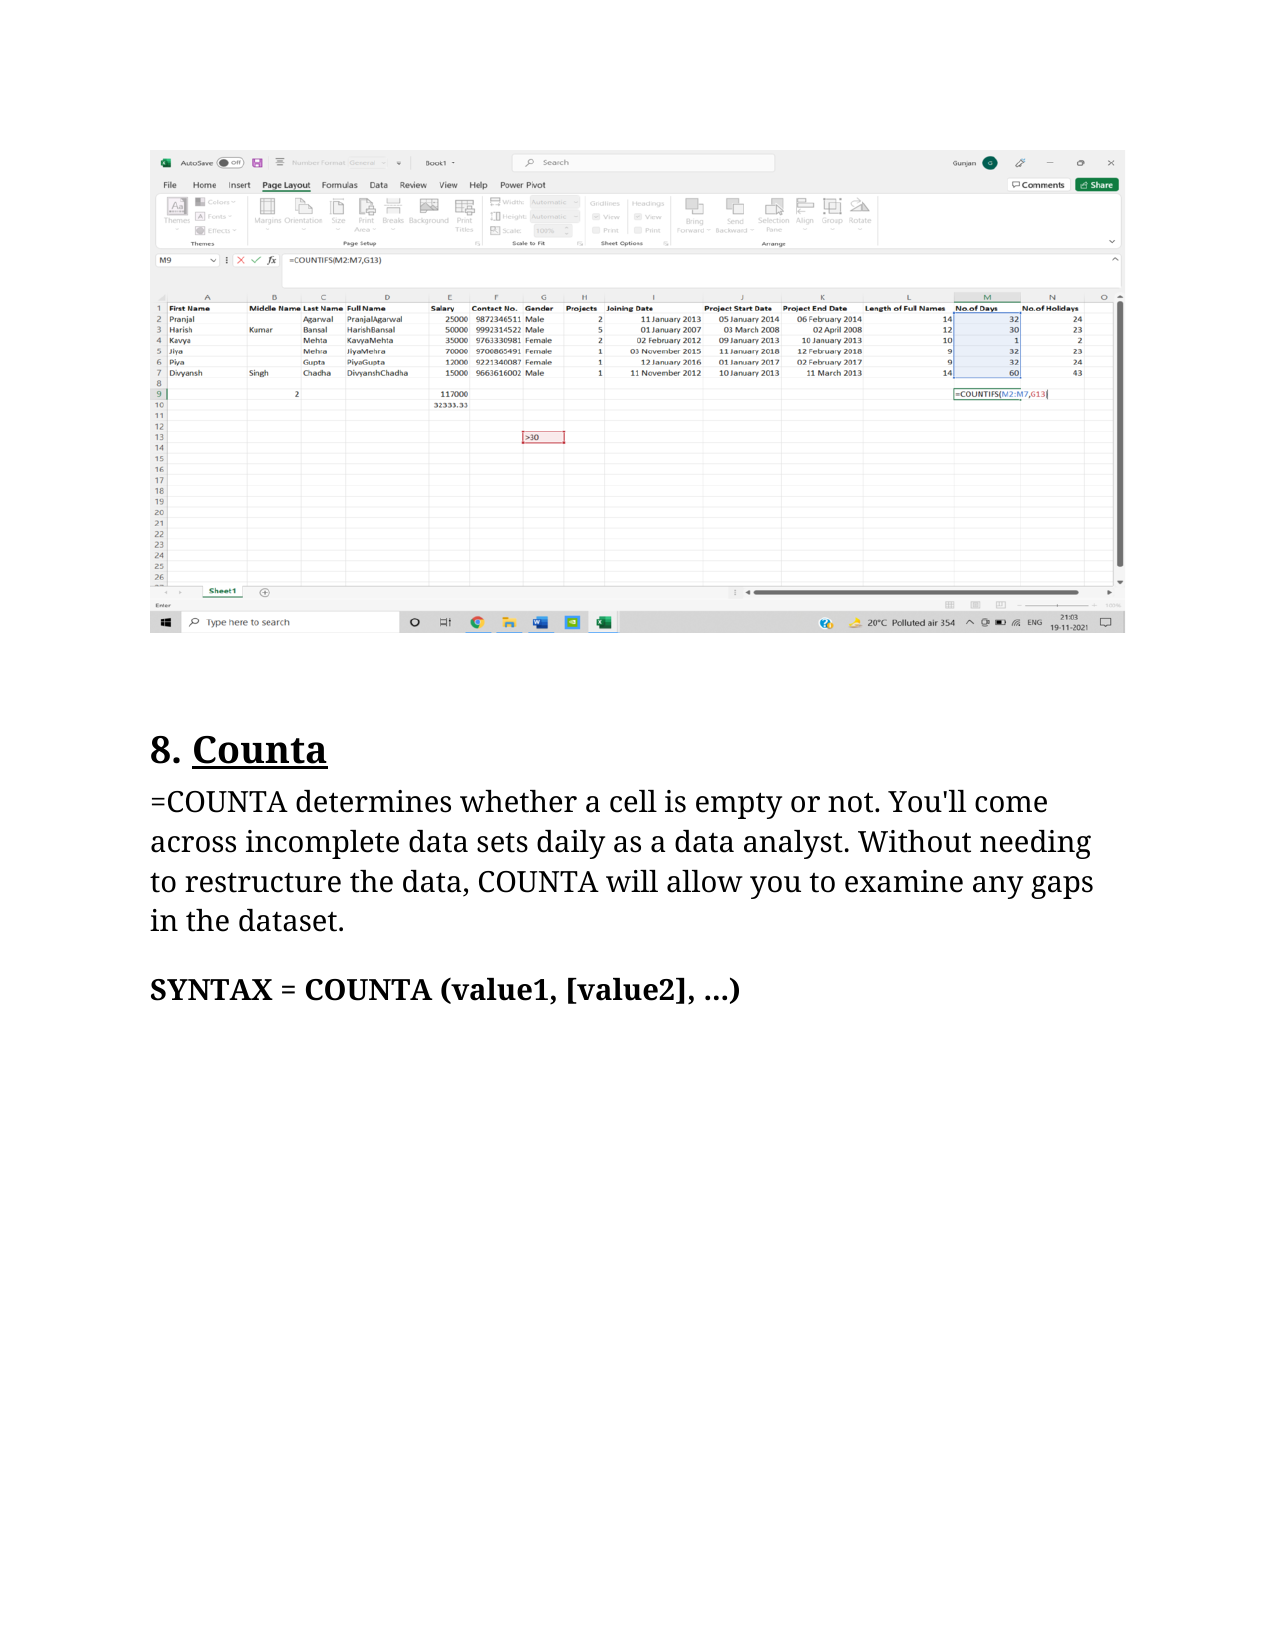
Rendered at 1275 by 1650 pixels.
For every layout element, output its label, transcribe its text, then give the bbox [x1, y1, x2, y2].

text =COUNTA determines whether a cell is empty or not. You'll come across incomplete data sets daily as a data analyst. Without needing to restructure the data, COUNTA will allow you to examine any gaps in the dataset. [150, 782, 1125, 940]
text SYNTAX = COUNTA (value1, [value2], ...) [150, 969, 1125, 1009]
picture [150, 150, 1125, 633]
subtitle 8. Counta [150, 723, 1125, 774]
